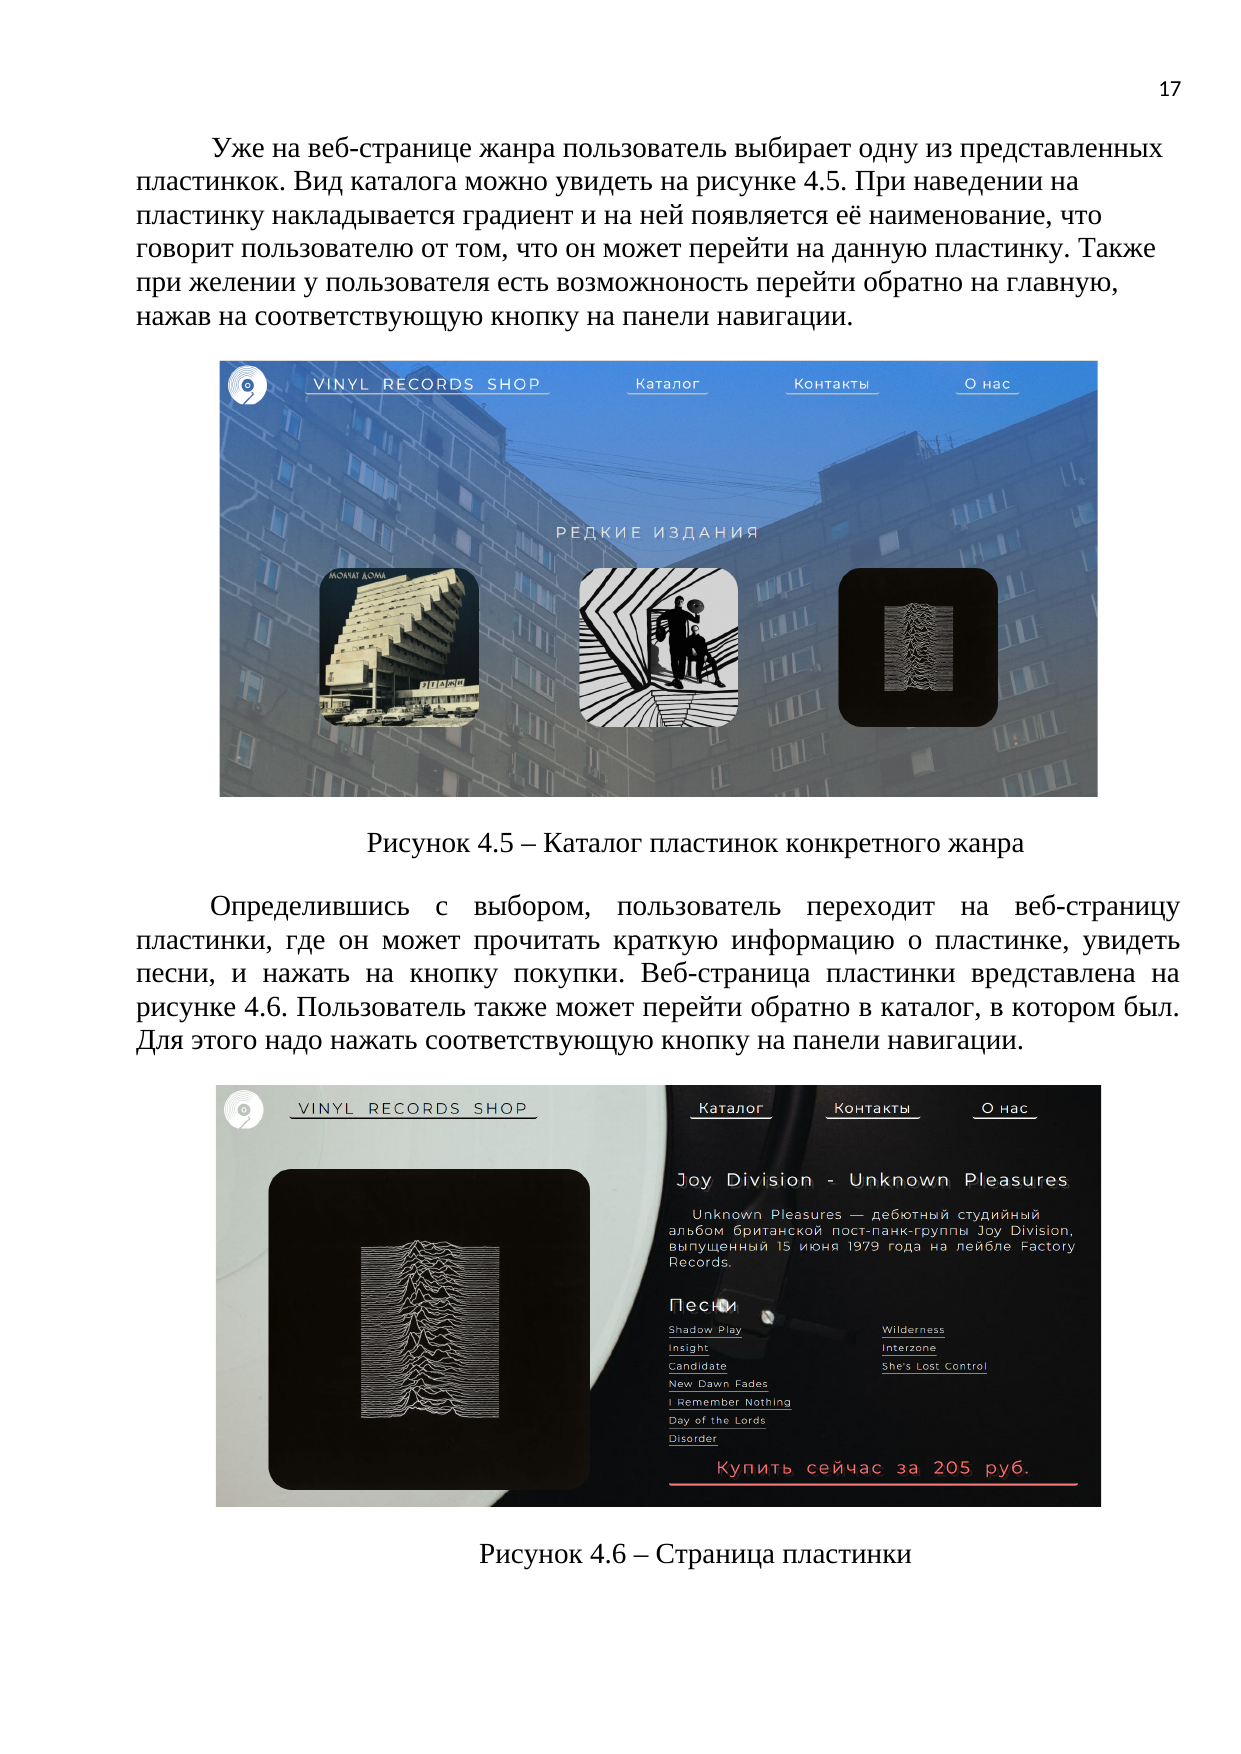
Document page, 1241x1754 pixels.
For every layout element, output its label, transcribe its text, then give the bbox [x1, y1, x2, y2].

text Рисунок 4.6 – Страница пластинки [136, 1536, 1181, 1569]
text Рисунок 4.5 – Каталог пластинок конкретного жанра [136, 826, 1181, 859]
text Определившись с выбором, пользователь переходит на веб-страницу пластинки, где он может прочитать краткую информацию о пластинке, увидеть песни, и нажать на кнопку покупки. Веб-страница пластинки вредставлена на рисунке 4.6. Пользователь также может перейти обратно в каталог, в котором был. Для этого надо нажать соответствующую кнопку на панели навигации. [136, 888, 1181, 1056]
text Уже на веб-странице жанра пользователь выбирает одну из представленных пластинкок. Вид каталога можно увидеть на рисунке 4.5. При наведении на пластинку накладывается градиент и на ней появляется её наименование, что говорит пользователю от том, что он может перейти на данную пластинку. Также при желении у пользователя есть возможноность перейти обратно на главную, нажав на соответствующую кнопку на панели навигации. [136, 130, 1181, 331]
picture [215, 1085, 1102, 1507]
picture [219, 360, 1098, 797]
